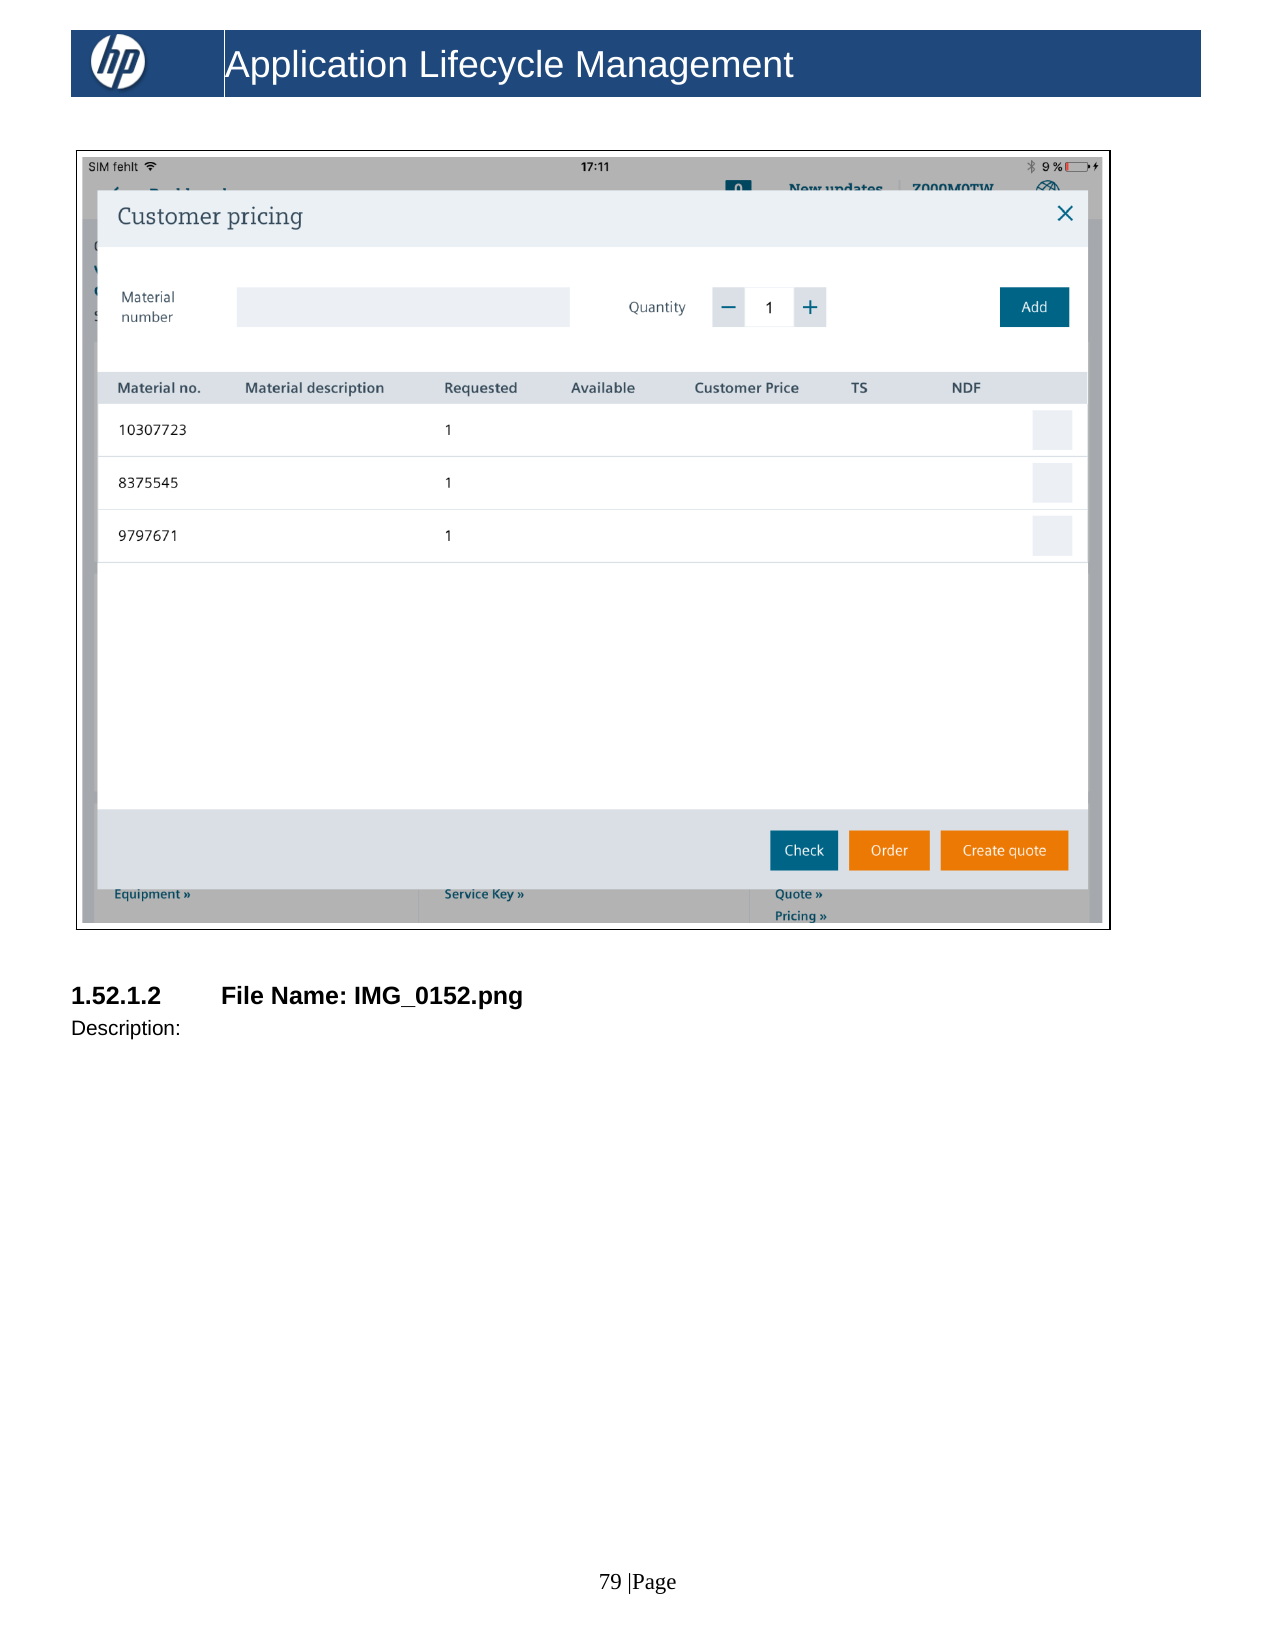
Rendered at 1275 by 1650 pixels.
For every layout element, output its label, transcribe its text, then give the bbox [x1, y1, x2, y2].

text Description: [71, 1016, 1204, 1040]
picture [88, 32, 150, 95]
subtitle File Name: IMG_0152.png [71, 981, 1204, 1010]
picture [82, 157, 1103, 923]
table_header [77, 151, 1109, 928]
